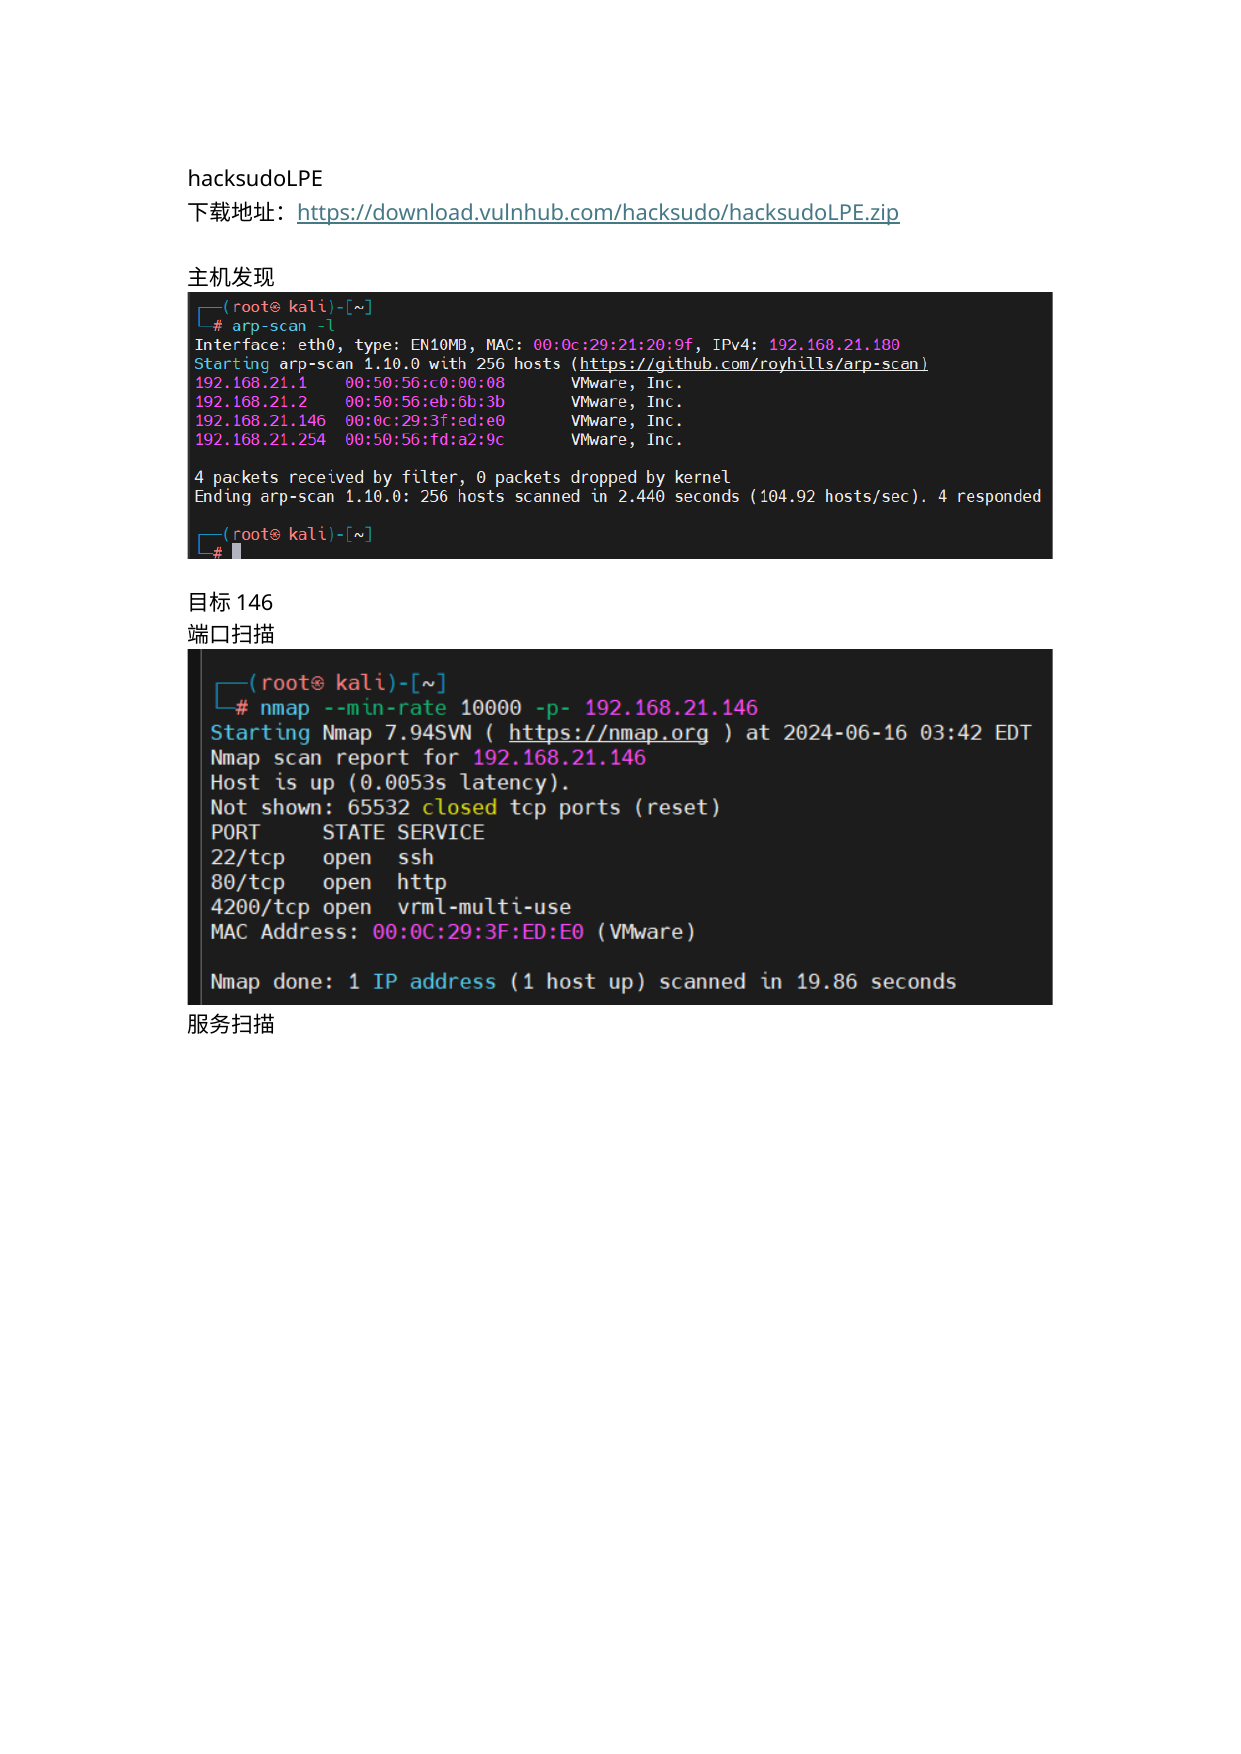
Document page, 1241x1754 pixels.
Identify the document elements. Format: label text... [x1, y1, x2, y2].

text hacksudoLPE [187, 162, 1053, 194]
picture [187, 292, 1053, 559]
text 端口扫描 [187, 617, 1053, 649]
picture [187, 649, 1053, 1005]
text 服务扫描 [187, 1007, 1053, 1039]
text 主机发现 [187, 259, 1053, 292]
text 目标146 [187, 584, 1053, 617]
text 下载地址：https://download.vulnhub.com/hacksudo/hacksudoLPE.zip [187, 194, 1053, 227]
